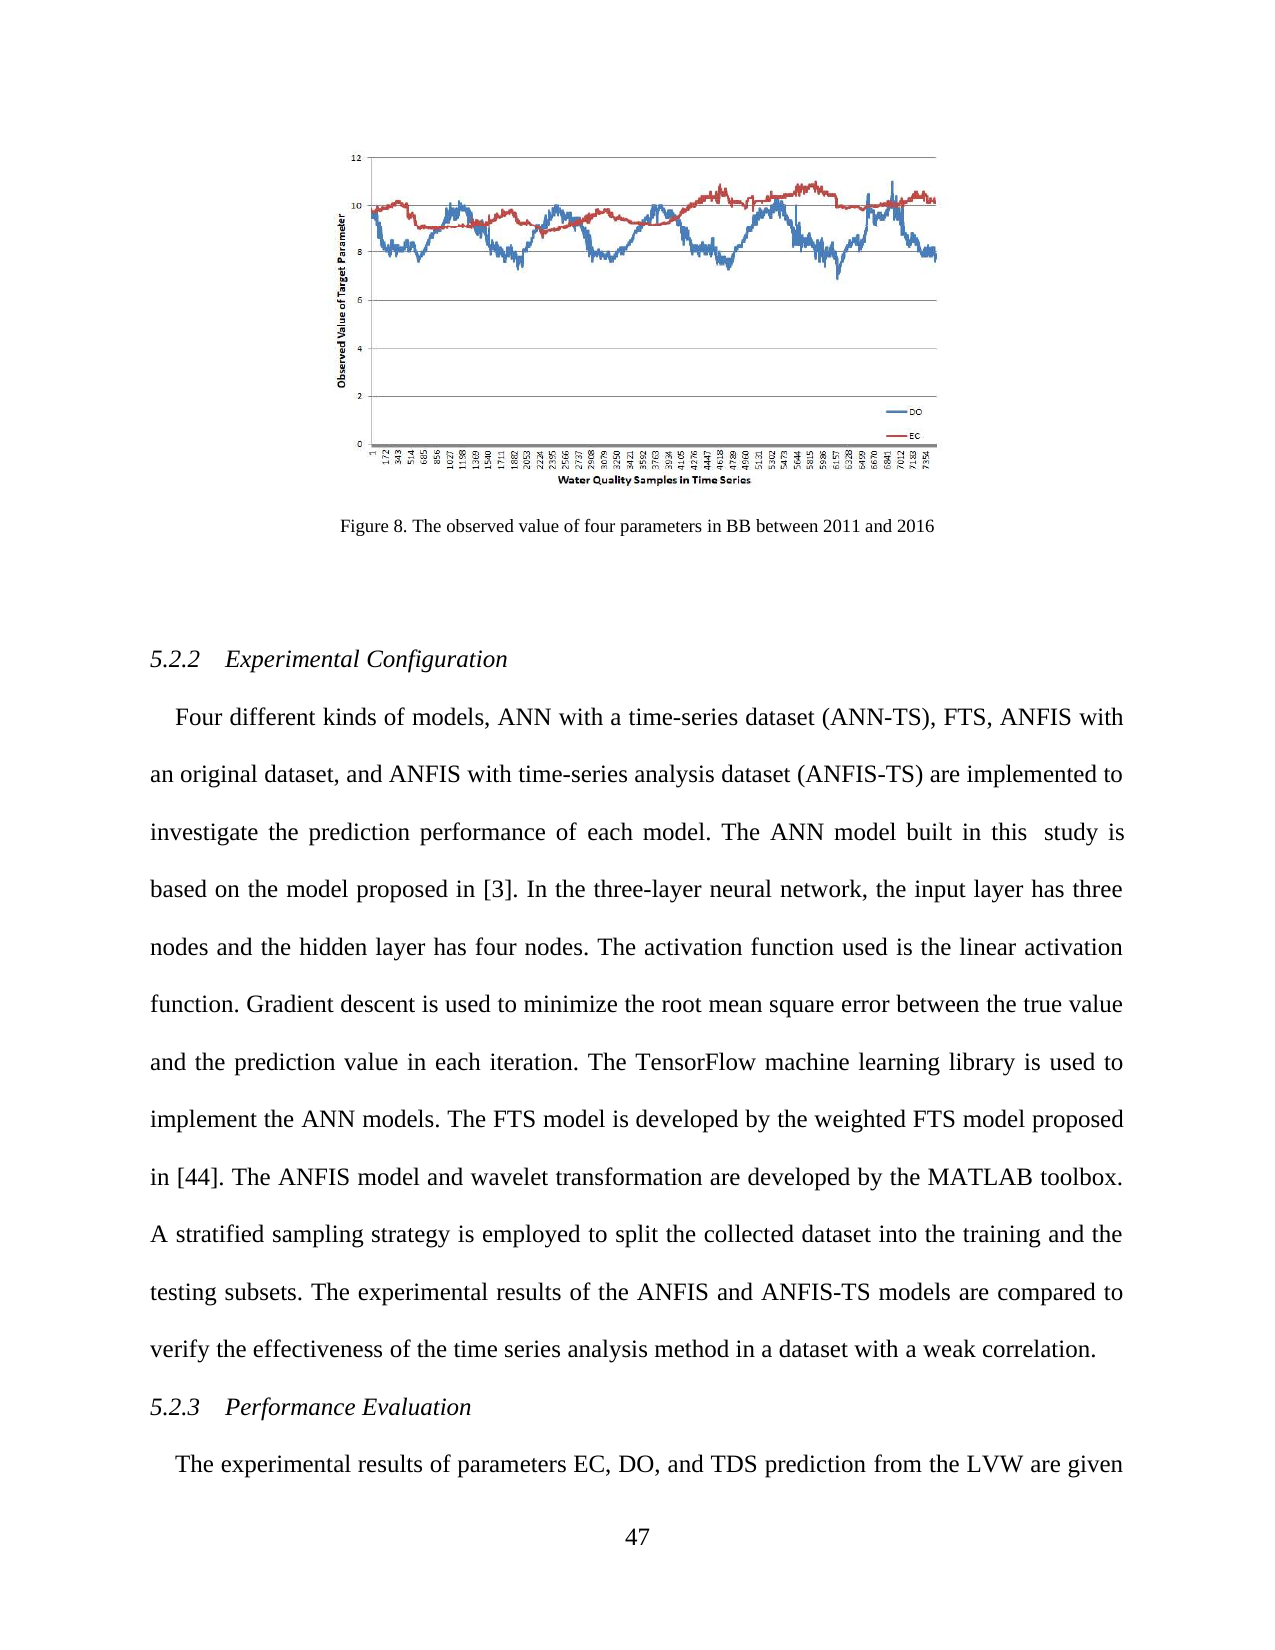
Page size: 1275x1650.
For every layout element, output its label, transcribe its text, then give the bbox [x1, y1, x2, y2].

text Four different kinds of models, ANN with a time-series dataset (ANN-TS), FTS, ANFIS with an original dataset, and ANFIS with time-series analysis dataset (ANFIS-TS) are implemented to investigate the prediction performance of each model. The ANN model built in this study is based on the model proposed in [3]. In the three-layer neural network, the input layer has three nodes and the hidden layer has four nodes. The activation function used is the linear activation function. Gradient descent is used to minimize the root mean square error between the true value and the prediction value in each iteration. The TensorFlow machine learning library is used to implement the ANN models. The FTS model is developed by the weighted FTS model proposed in [44]. The ANFIS model and wavelet transformation are developed by the MATLAB toolbox. A stratified sampling strategy is employed to split the collected dataset into the training and the testing subsets. The experimental results of the ANFIS and ANFIS-TS models are compared to verify the effectiveness of the time series analysis method in a dataset with a weak correlation. [150, 702, 1125, 1363]
list Experimental Configuration [150, 644, 1144, 673]
text The experimental results of parameters EC, DO, and TDS prediction from the LVW are given [175, 1449, 1144, 1478]
picture [327, 150, 949, 494]
text Figure 8. The observed value of four parameters in BB between 2011 and 2016 [137, 515, 1137, 536]
list Performance Evaluation [150, 1392, 1144, 1420]
